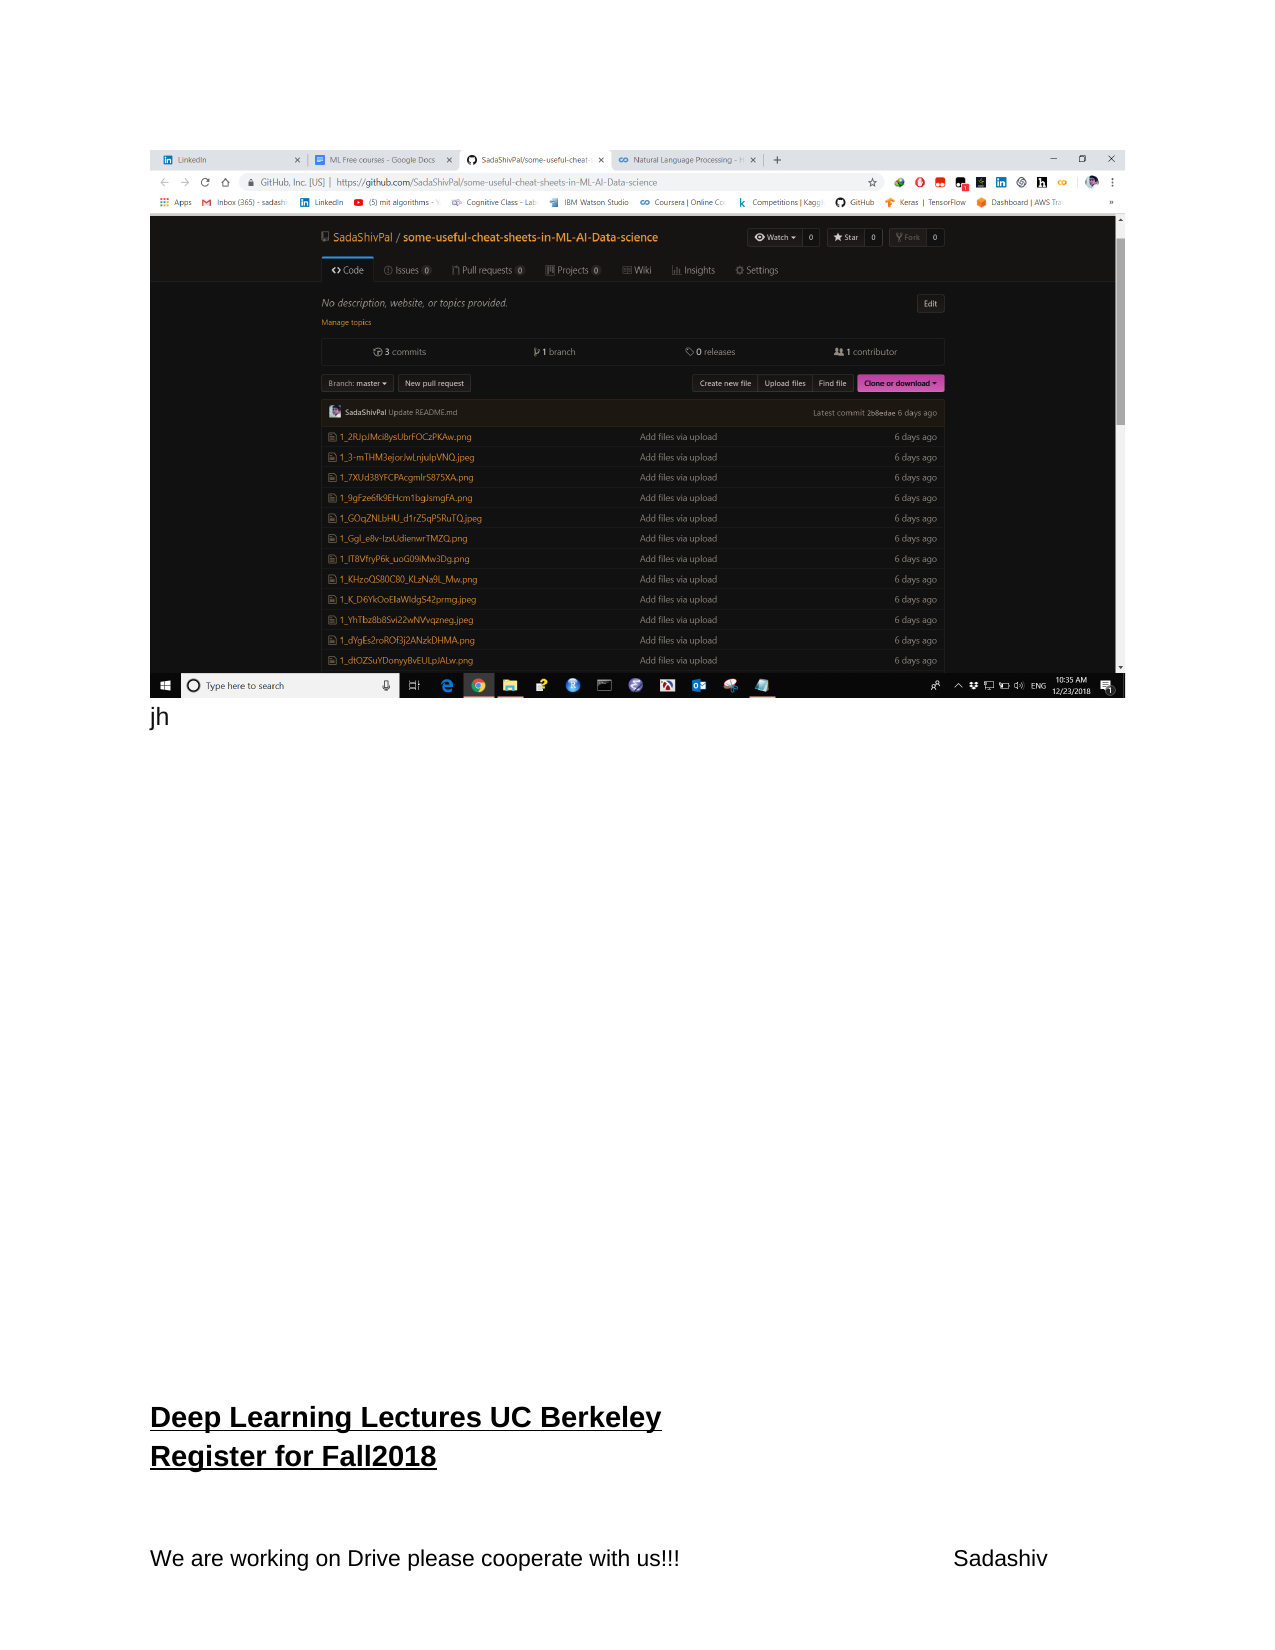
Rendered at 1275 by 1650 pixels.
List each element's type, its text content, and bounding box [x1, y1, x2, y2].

text Register for Fall2018 [150, 1439, 1125, 1473]
picture [150, 150, 1125, 698]
text Deep Learning Lectures UC Berkeley [150, 1401, 1125, 1434]
text jh [150, 698, 1125, 731]
